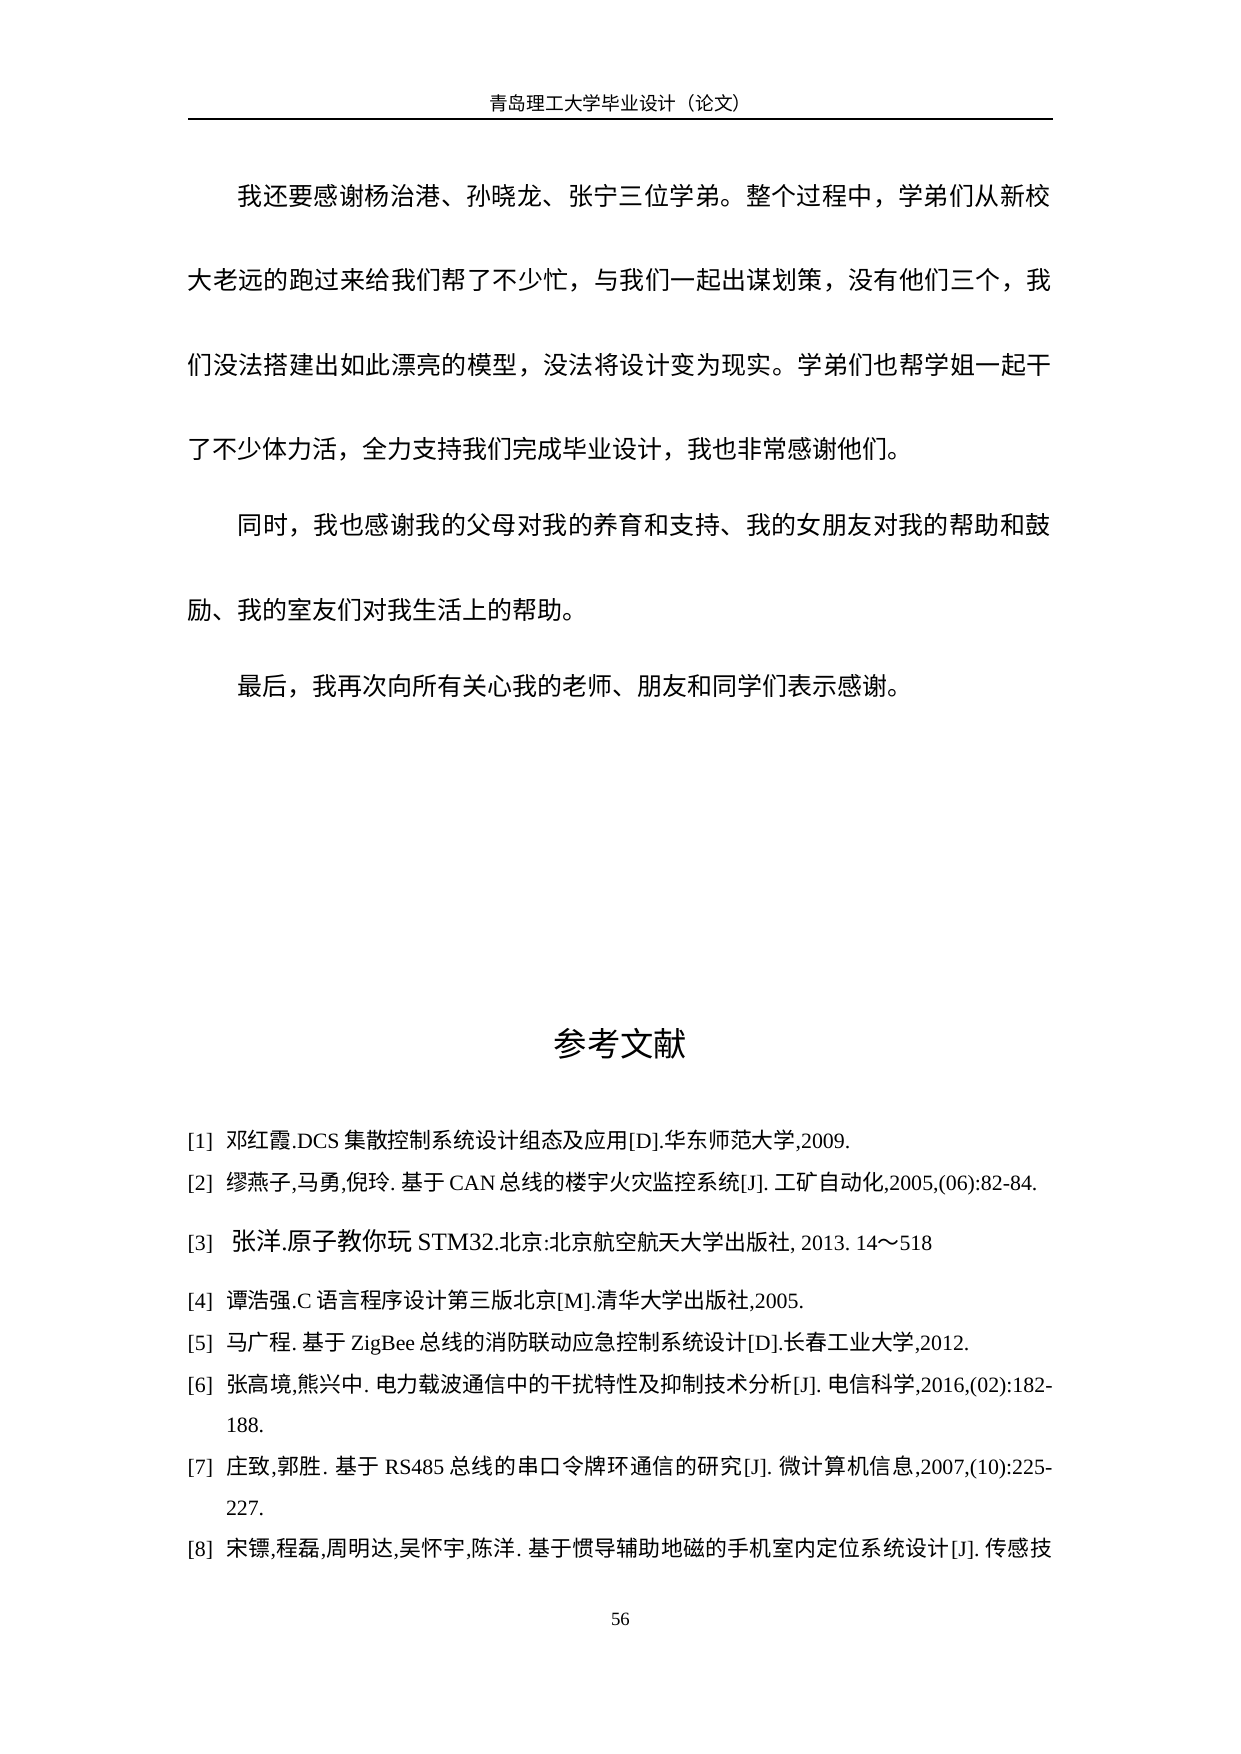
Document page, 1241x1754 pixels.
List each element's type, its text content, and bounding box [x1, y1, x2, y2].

list 张洋.原子教你玩STM32.北京:北京航空航天大学出版社, 2013. 14～518 [187, 1207, 1053, 1272]
list 张高境,熊兴中. 电力载波通信中的干扰特性及抑制技术分析[J]. 电信科学,2016,(02):182-188. [187, 1367, 1053, 1441]
subtitle 参考文献 [187, 1009, 1053, 1074]
list 谭浩强.C语言程序设计第三版北京[M].清华大学出版社,2005. [187, 1283, 1053, 1315]
list 邓红霞.DCS集散控制系统设计组态及应用[D].华东师范大学,2009. [187, 1123, 1053, 1155]
list 马广程. 基于ZigBee总线的消防联动应急控制系统设计[D].长春工业大学,2012. [187, 1324, 1053, 1357]
list 庄致,郭胜. 基于RS485总线的串口令牌环通信的研究[J]. 微计算机信息,2007,(10):225-227. [187, 1449, 1053, 1523]
text 最后，我再次向所有关心我的老师、朋友和同学们表示感谢。 [187, 652, 1053, 717]
text 同时，我也感谢我的父母对我的养育和支持、我的女朋友对我的帮助和鼓励、我的室友们对我生活上的帮助。 [187, 491, 1053, 641]
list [187, 1531, 1053, 1563]
list 缪燕子,马勇,倪玲. 基于CAN总线的楼宇火灾监控系统[J]. 工矿自动化,2005,(06):82-84. [187, 1165, 1053, 1197]
text 我还要感谢杨治港、孙晓龙、张宁三位学弟。整个过程中，学弟们从新校大老远的跑过来给我们帮了不少忙，与我们一起出谋划策，没有他们三个，我们没法搭建出如此漂亮的模型，没法将设计变为现实。学弟们也帮学姐一起干了不少体力活，全力支持我们完成毕业设计，我也非常感谢他们。 [187, 162, 1053, 480]
